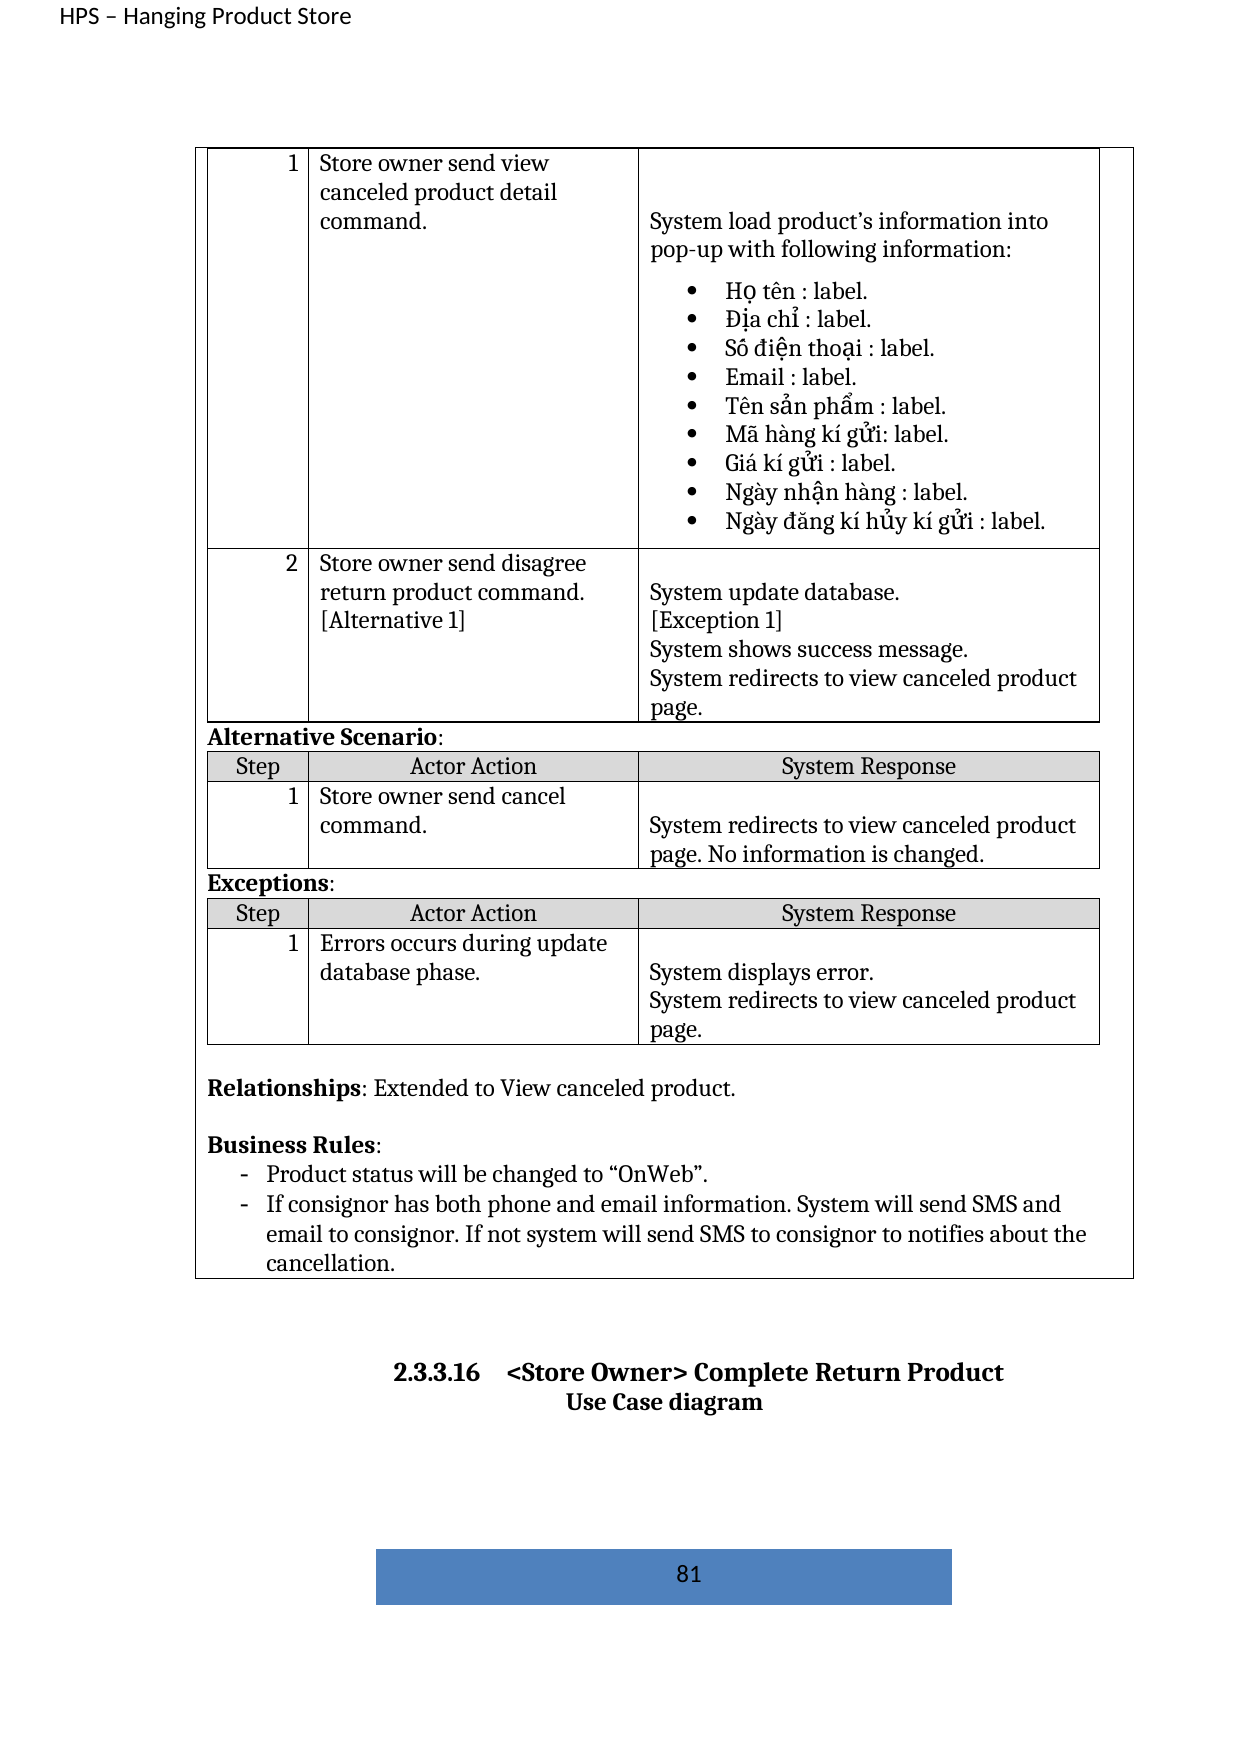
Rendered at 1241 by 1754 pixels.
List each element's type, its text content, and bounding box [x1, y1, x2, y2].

list Use Case diagram [207, 1388, 1122, 1417]
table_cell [196, 148, 1133, 1277]
subtitle <Store Owner> Complete Return Product [393, 1357, 1122, 1388]
